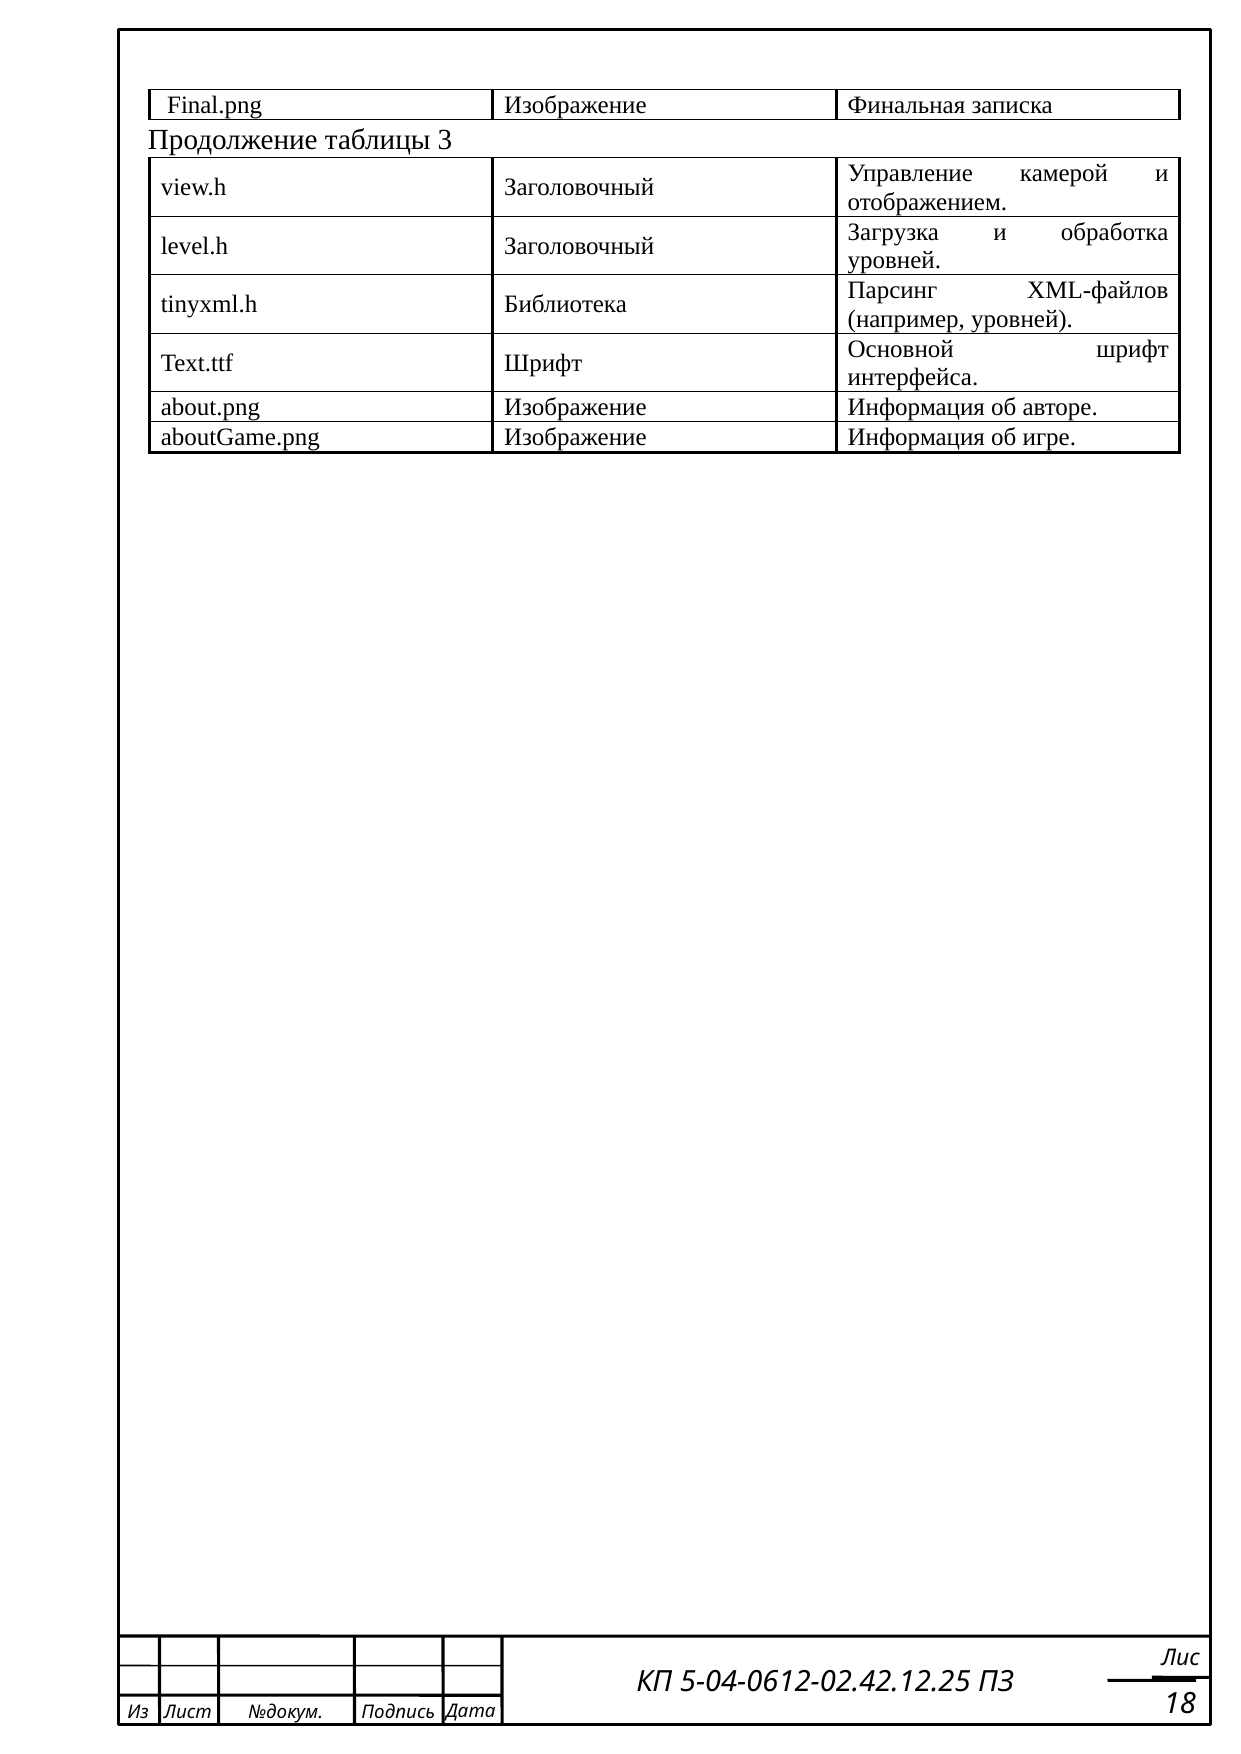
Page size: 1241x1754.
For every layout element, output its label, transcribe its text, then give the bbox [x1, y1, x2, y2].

table_cell Парсинг XML-файлов (например, уровней). [838, 275, 1178, 333]
table_cell Библиотека [494, 275, 835, 333]
table_cell Text.ttf [151, 334, 491, 391]
table_cell Шрифт [494, 334, 835, 391]
table_cell Изображение [494, 392, 835, 421]
table_cell aboutGame.png [151, 422, 491, 451]
table_cell level.h [151, 217, 491, 274]
table_cell Заголовочный [494, 217, 835, 274]
table_cell tinyxml.h [151, 275, 491, 333]
table_cell Изображение [494, 422, 835, 451]
table_cell Изображение [494, 90, 835, 118]
table_cell Основной шрифт интерфейса. [838, 334, 1178, 391]
text Продолжение таблицы 3 [148, 120, 1181, 157]
table_cell Загрузка и обработка уровней. [838, 217, 1178, 274]
table_cell Final.png [151, 90, 491, 118]
table_header Управление камерой и отображением. [838, 158, 1178, 216]
table_header view.h [151, 158, 491, 216]
table_cell Информация об авторе. [838, 392, 1178, 421]
table_cell Финальная записка [838, 90, 1178, 118]
table_header Заголовочный [494, 158, 835, 216]
table_cell about.png [151, 392, 491, 421]
table_cell Информация об игре. [838, 422, 1178, 451]
